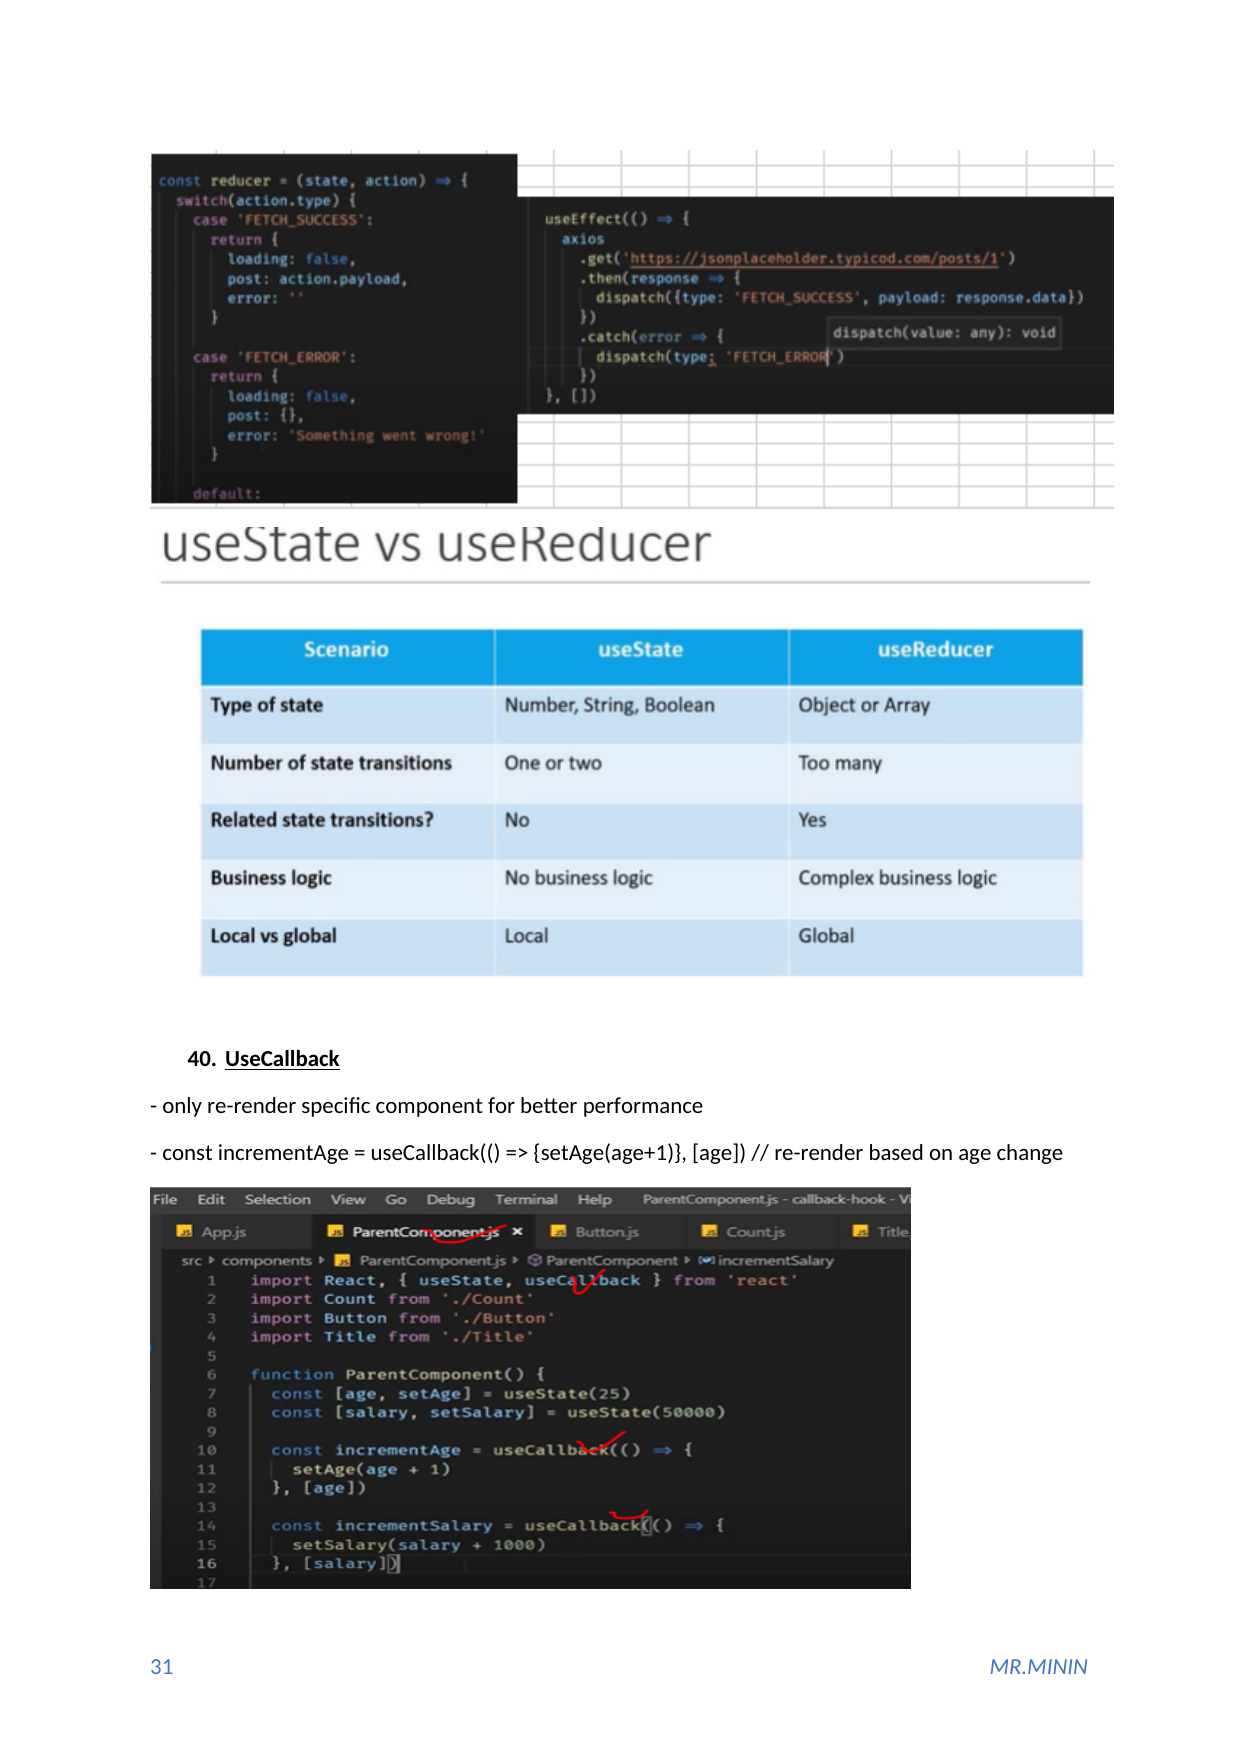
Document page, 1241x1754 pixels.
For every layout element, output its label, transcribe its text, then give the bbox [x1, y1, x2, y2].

text - only re-render specific component for better performance [150, 1091, 1090, 1119]
list UseCallback [187, 1044, 1090, 1072]
picture [150, 527, 1091, 979]
text - const incrementAge = useCallback(() => {setAge(age+1)}, [age]) // re-render based on age change [150, 1138, 1090, 1166]
picture [150, 150, 1114, 509]
picture [150, 1185, 911, 1589]
